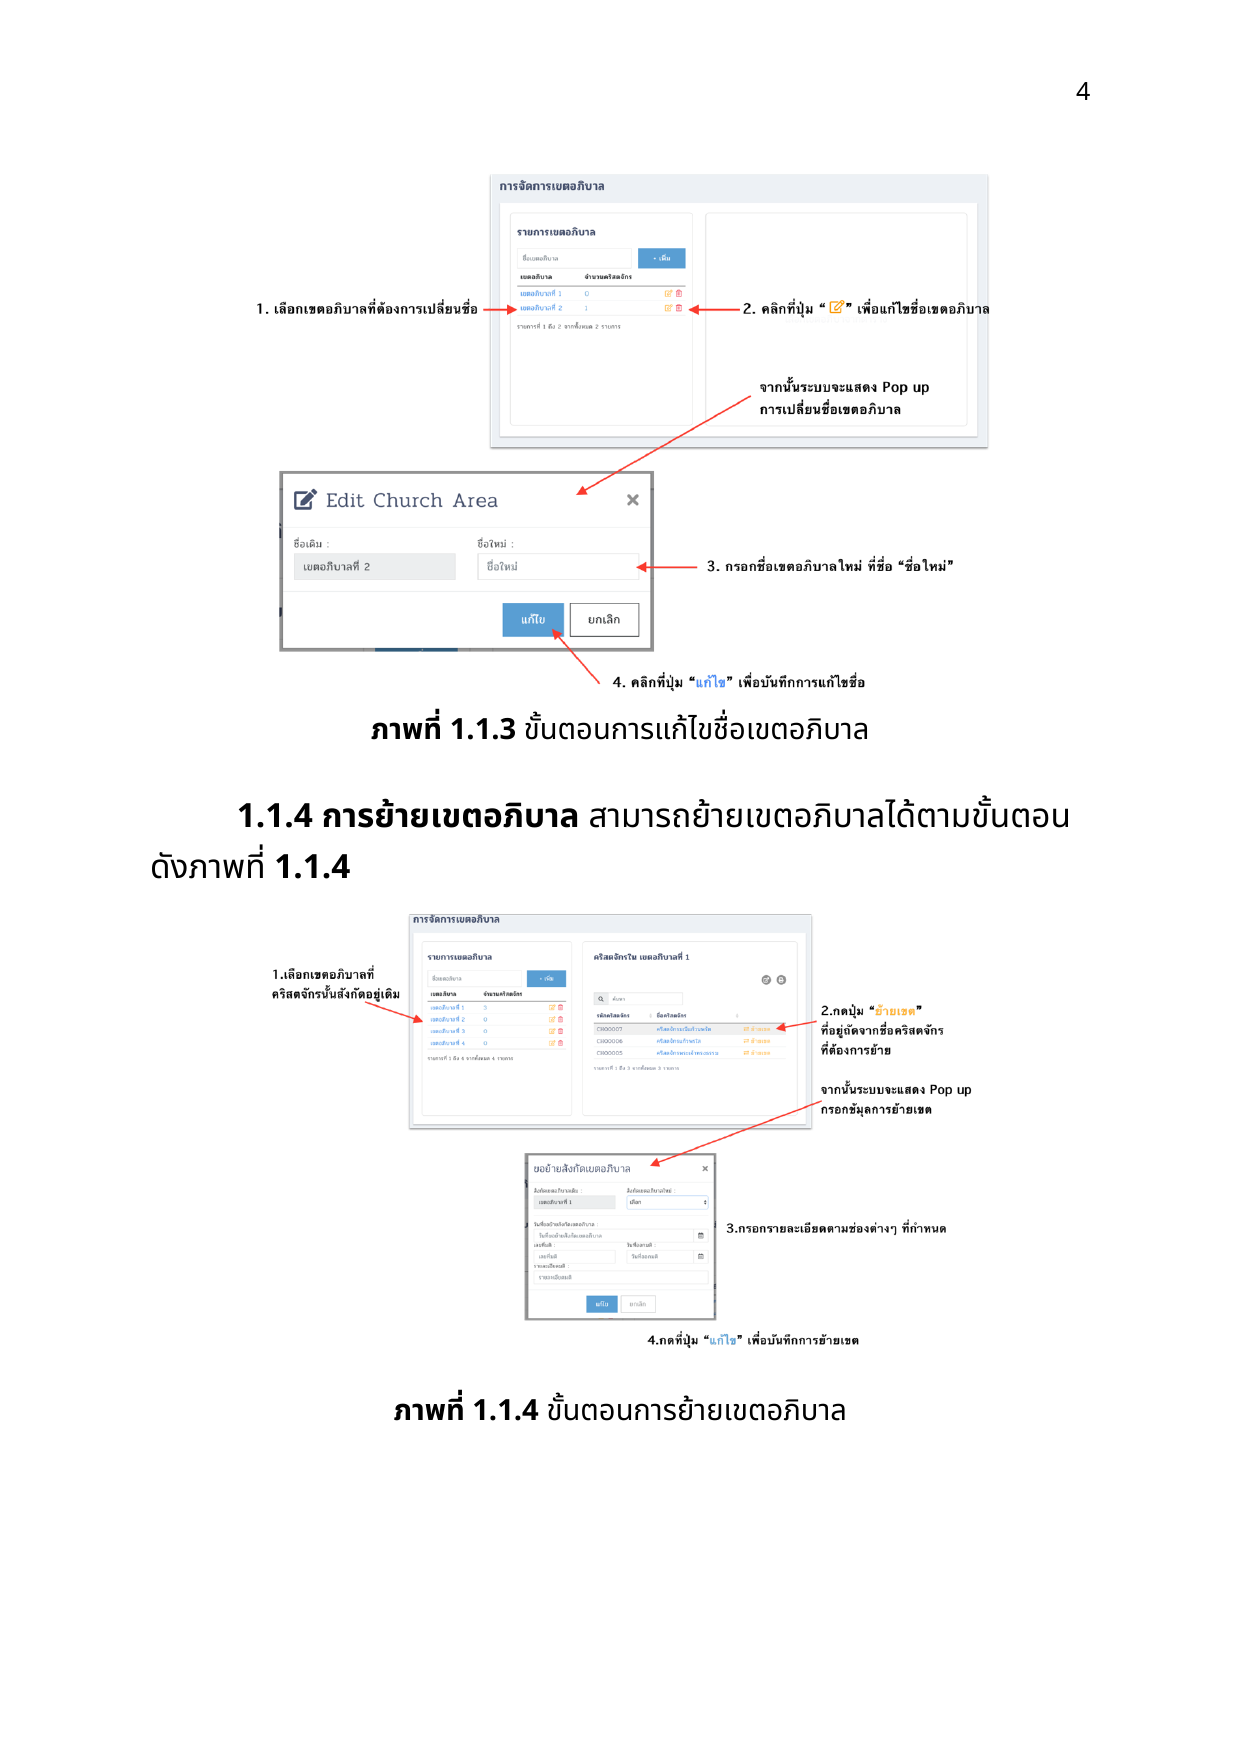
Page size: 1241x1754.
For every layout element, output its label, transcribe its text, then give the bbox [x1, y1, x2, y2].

text ภาพที่ 1.1.3 ขั้นตอนการแก้ไขชื่อเขตอภิบาล [150, 708, 1090, 752]
picture [221, 150, 1019, 709]
text 1.1.4 การย้ายเขตอภิบาล สามารถย้ายเขตอภิบาลได้ตามขั้นตอน ดังภาพที่ 1.1.4 [150, 792, 1090, 893]
picture [265, 893, 975, 1390]
text ภาพที่ 1.1.4 ขั้นตอนการย้ายเขตอภิบาล [150, 1390, 1090, 1434]
